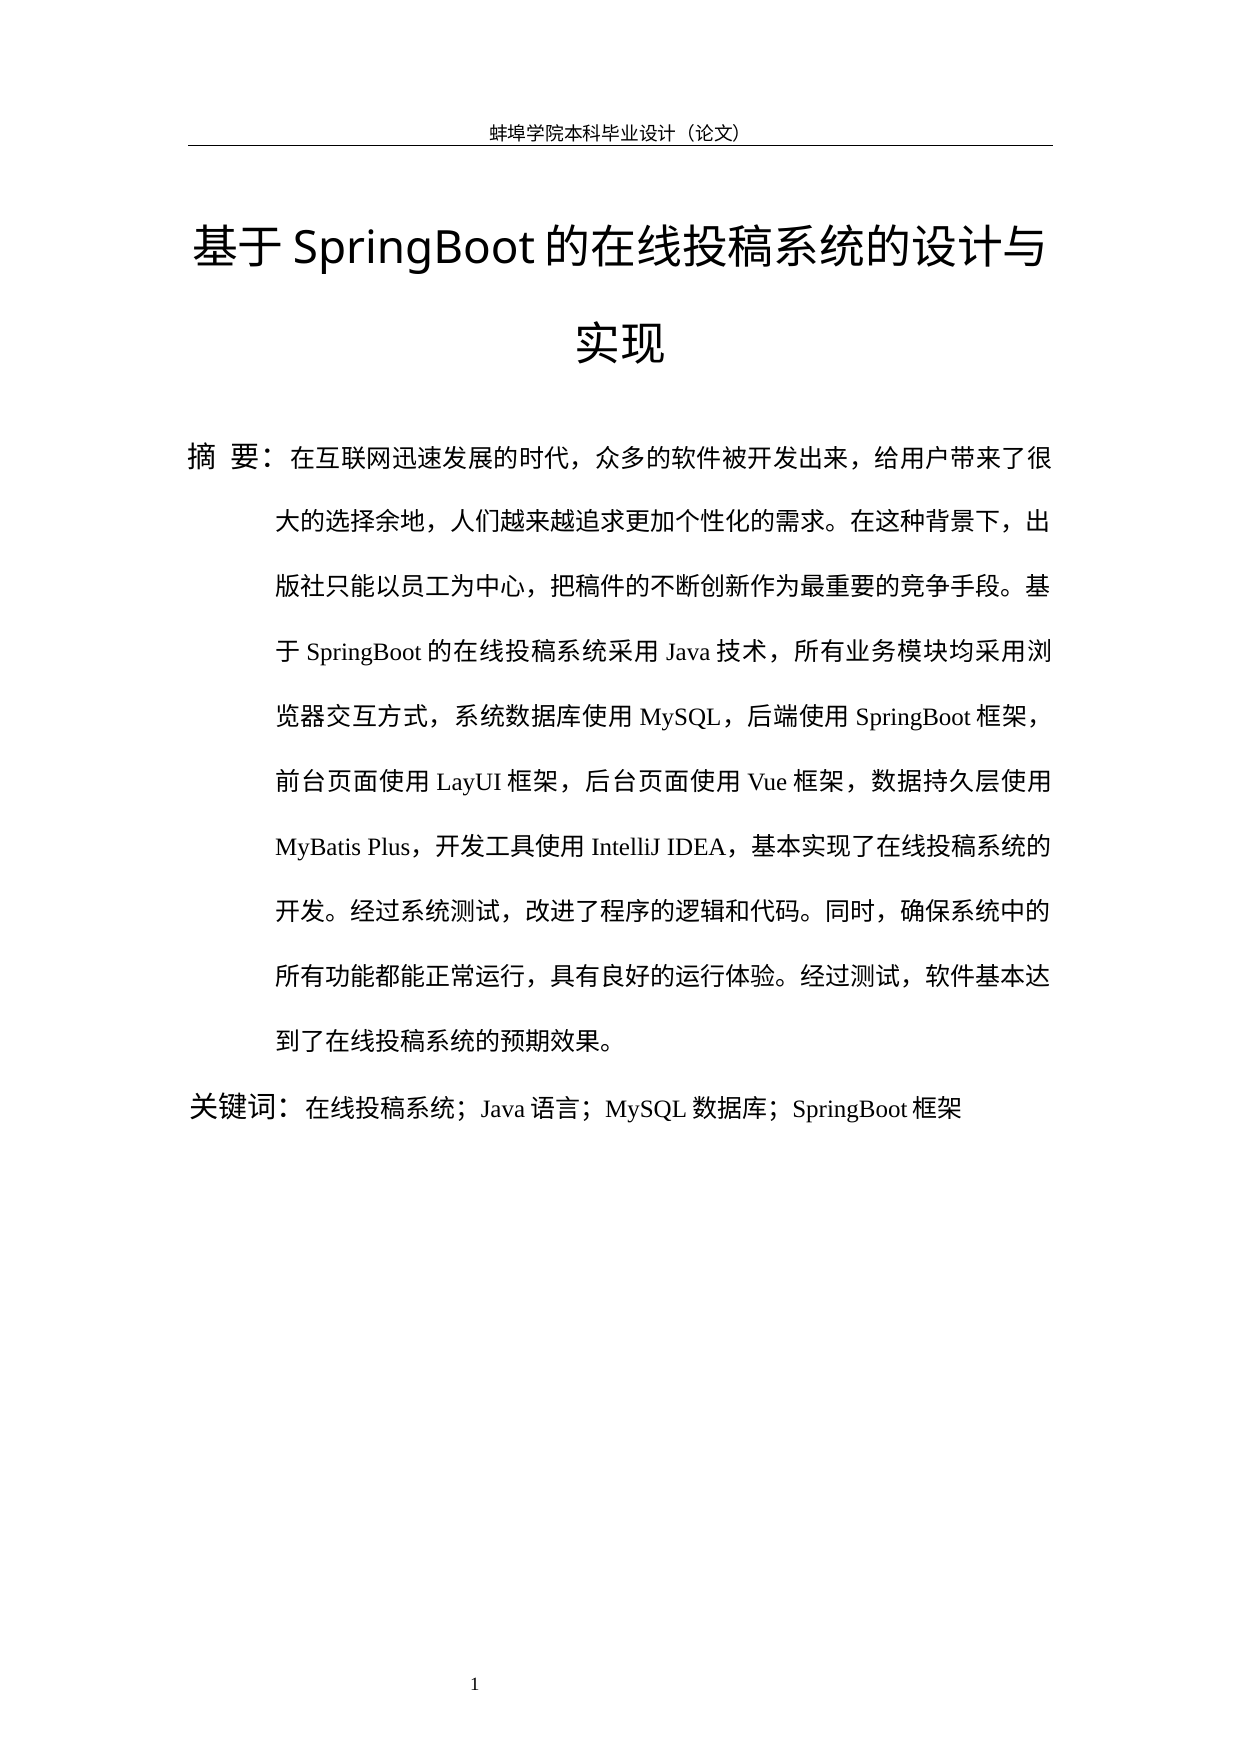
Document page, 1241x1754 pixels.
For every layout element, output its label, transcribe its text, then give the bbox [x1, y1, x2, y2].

text 关键词：在线投稿系统；Java语言；MySQL数据库；SpringBoot框架 [189, 1072, 1053, 1137]
text 摘 要：在互联网迅速发展的时代，众多的软件被开发出来，给用户带来了很大的选择余地，人们越来越追求更加个性化的需求。在这种背景下，出版社只能以员工为中心，把稿件的不断创新作为最重要的竞争手段。基于SpringBoot的在线投稿系统采用Java技术，所有业务模块均采用浏览器交互方式，系统数据库使用MySQL，后端使用SpringBoot框架，前台页面使用LayUI框架，后台页面使用Vue框架，数据持久层使用MyBatis Plus，开发工具使用IntelliJ IDEA，基本实现了在线投稿系统的开发。经过系统测试，改进了程序的逻辑和代码。同时，确保系统中的所有功能都能正常运行，具有良好的运行体验。经过测试，软件基本达到了在线投稿系统的预期效果。 [187, 422, 1053, 1072]
subtitle 基于SpringBoot的在线投稿系统的设计与实现 [187, 194, 1053, 389]
